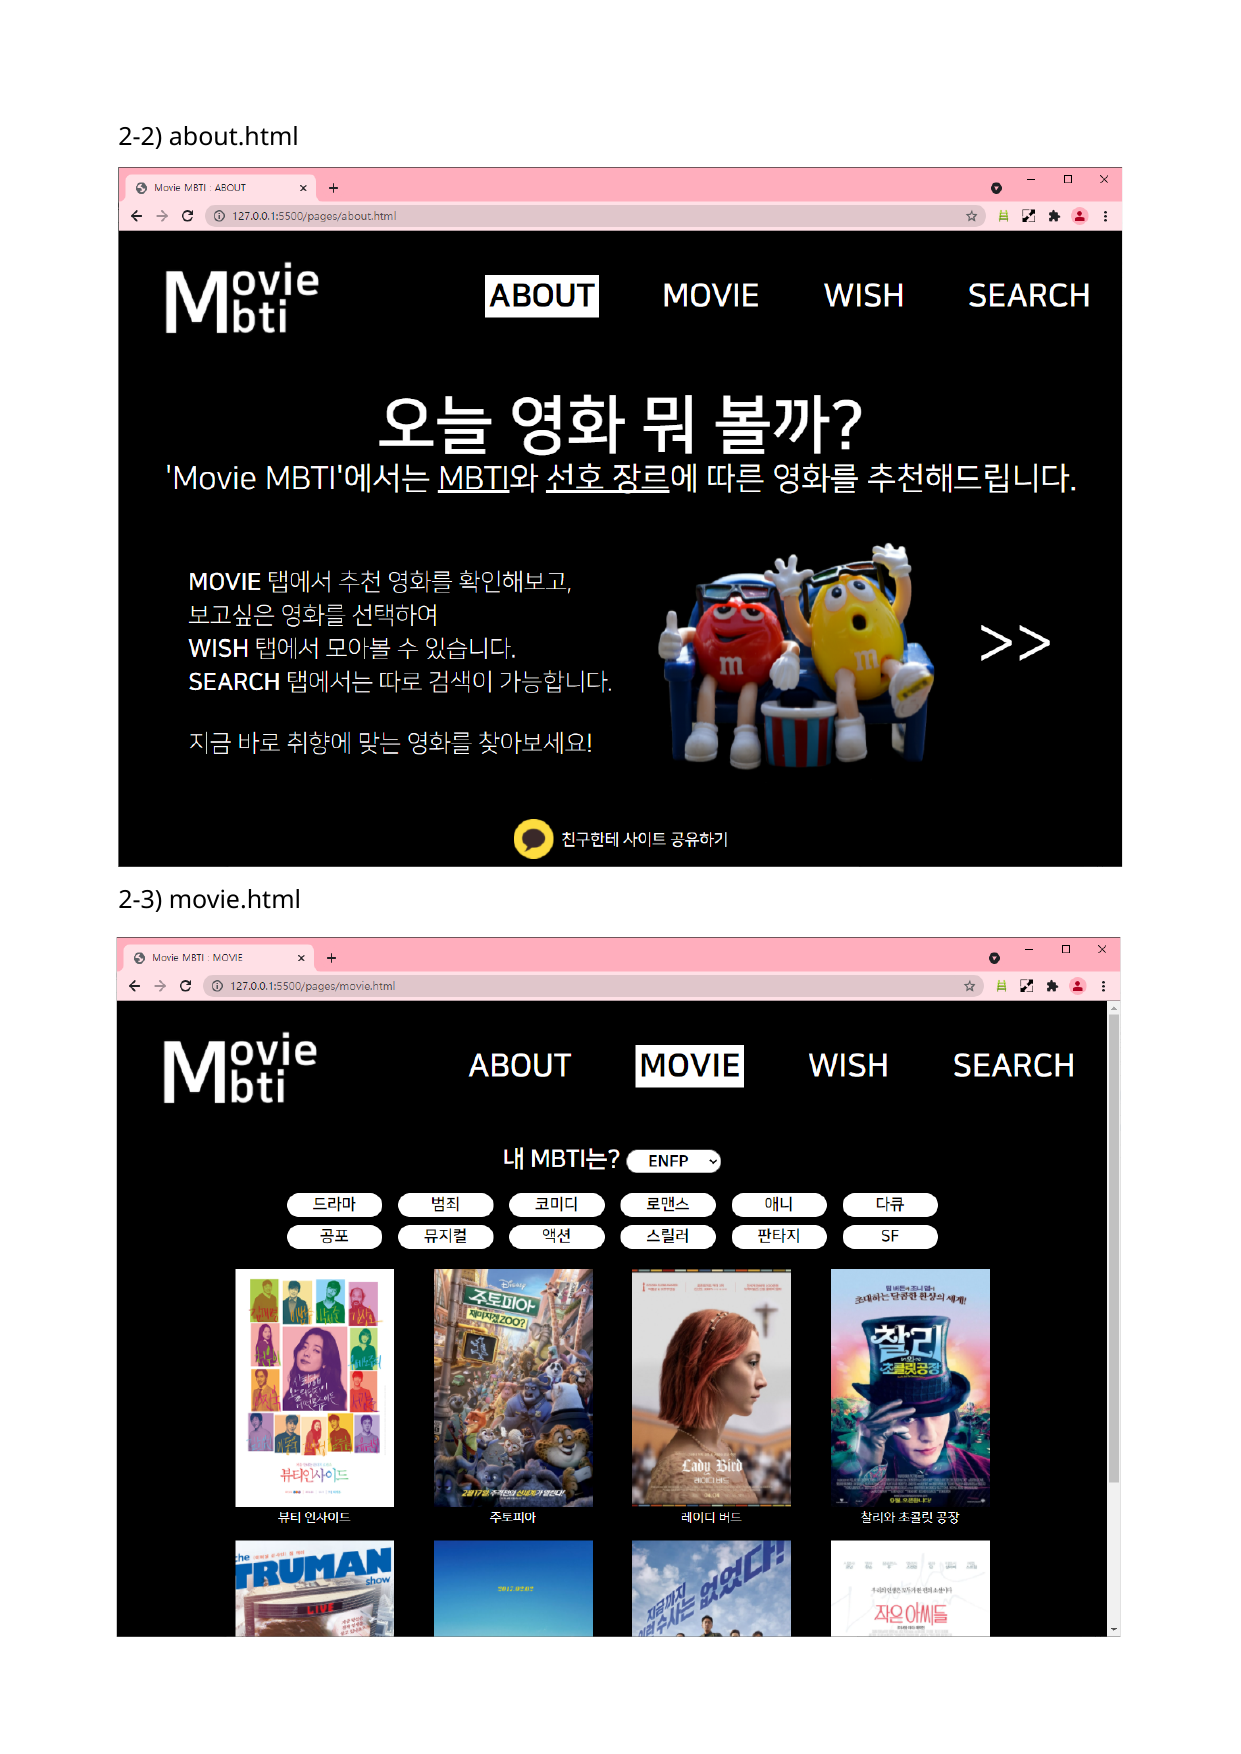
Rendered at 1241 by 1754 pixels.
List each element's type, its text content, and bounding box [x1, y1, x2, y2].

picture [118, 167, 1123, 867]
text 2-3) movie.html [118, 882, 1122, 916]
picture [116, 937, 1121, 1637]
text 2-2) about.html [118, 118, 1122, 152]
